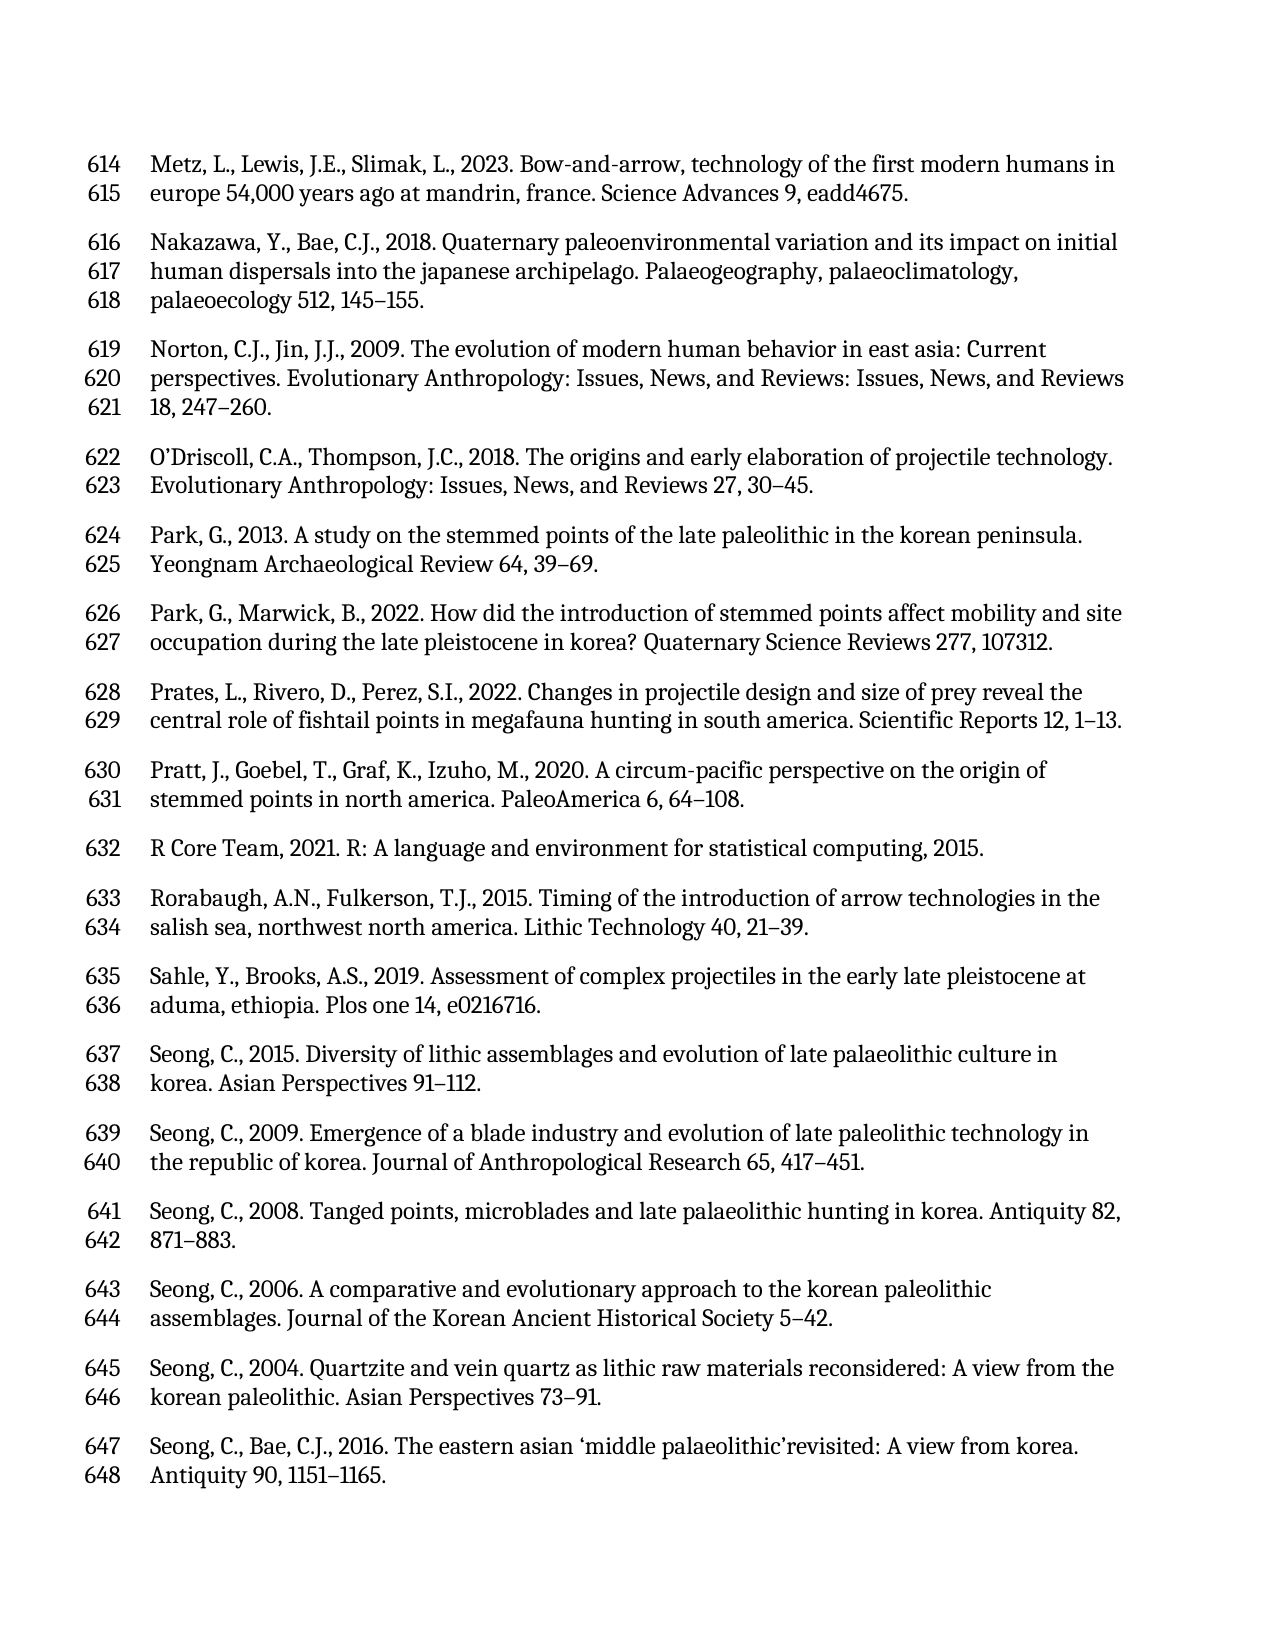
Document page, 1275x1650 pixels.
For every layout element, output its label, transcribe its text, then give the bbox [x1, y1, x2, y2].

text Pratt, J., Goebel, T., Graf, K., Izuho, M., 2020. A circum-pacific perspective on the origin of stemmed points in north america. PaleoAmerica 6, 64–108. [150, 756, 1125, 813]
text Metz, L., Lewis, J.E., Slimak, L., 2023. Bow-and-arrow, technology of the first modern humans in europe 54,000 years ago at mandrin, france. Science Advances 9, eadd4675. [150, 150, 1125, 207]
text Sahle, Y., Brooks, A.S., 2019. Assessment of complex projectiles in the early late pleistocene at aduma, ethiopia. Plos one 14, e0216716. [150, 962, 1125, 1019]
text Park, G., 2013. A study on the stemmed points of the late paleolithic in the korean peninsula. Yeongnam Archaeological Review 64, 39–69. [150, 521, 1125, 578]
text Rorabaugh, A.N., Fulkerson, T.J., 2015. Timing of the introduction of arrow technologies in the salish sea, northwest north america. Lithic Technology 40, 21–39. [150, 884, 1125, 941]
text Seong, C., Bae, C.J., 2016. The eastern asian ‘middle palaeolithic’revisited: A view from korea. Antiquity 90, 1151–1165. [150, 1432, 1125, 1489]
text Seong, C., 2009. Emergence of a blade industry and evolution of late paleolithic technology in the republic of korea. Journal of Anthropological Research 65, 417–451. [150, 1119, 1125, 1176]
text Norton, C.J., Jin, J.J., 2009. The evolution of modern human behavior in east asia: Current perspectives. Evolutionary Anthropology: Issues, News, and Reviews: Issues, News, and Reviews 18, 247–260. [150, 335, 1125, 422]
text Seong, C., 2004. Quartzite and vein quartz as lithic raw materials reconsidered: A view from the korean paleolithic. Asian Perspectives 73–91. [150, 1354, 1125, 1411]
text Prates, L., Rivero, D., Perez, S.I., 2022. Changes in projectile design and size of prey reveal the central role of fishtail points in megafauna hunting in south america. Scientific Reports 12, 1–13. [150, 677, 1125, 735]
text Seong, C., 2015. Diversity of lithic assemblages and evolution of late palaeolithic culture in korea. Asian Perspectives 91–112. [150, 1040, 1125, 1098]
text Nakazawa, Y., Bae, C.J., 2018. Quaternary paleoenvironmental variation and its impact on initial human dispersals into the japanese archipelago. Palaeogeography, palaeoclimatology, palaeoecology 512, 145–155. [150, 228, 1125, 314]
text O’Driscoll, C.A., Thompson, J.C., 2018. The origins and early elaboration of projectile technology. Evolutionary Anthropology: Issues, News, and Reviews 27, 30–45. [150, 442, 1125, 500]
text R Core Team, 2021. R: A language and environment for statistical computing, 2015. [150, 834, 1125, 863]
text Park, G., Marwick, B., 2022. How did the introduction of stemmed points affect mobility and site occupation during the late pleistocene in korea? Quaternary Science Reviews 277, 107312. [150, 599, 1125, 657]
text Seong, C., 2006. A comparative and evolutionary approach to the korean paleolithic assemblages. Journal of the Korean Ancient Historical Society 5–42. [150, 1275, 1125, 1333]
text Seong, C., 2008. Tanged points, microblades and late palaeolithic hunting in korea. Antiquity 82, 871–883. [150, 1197, 1125, 1254]
